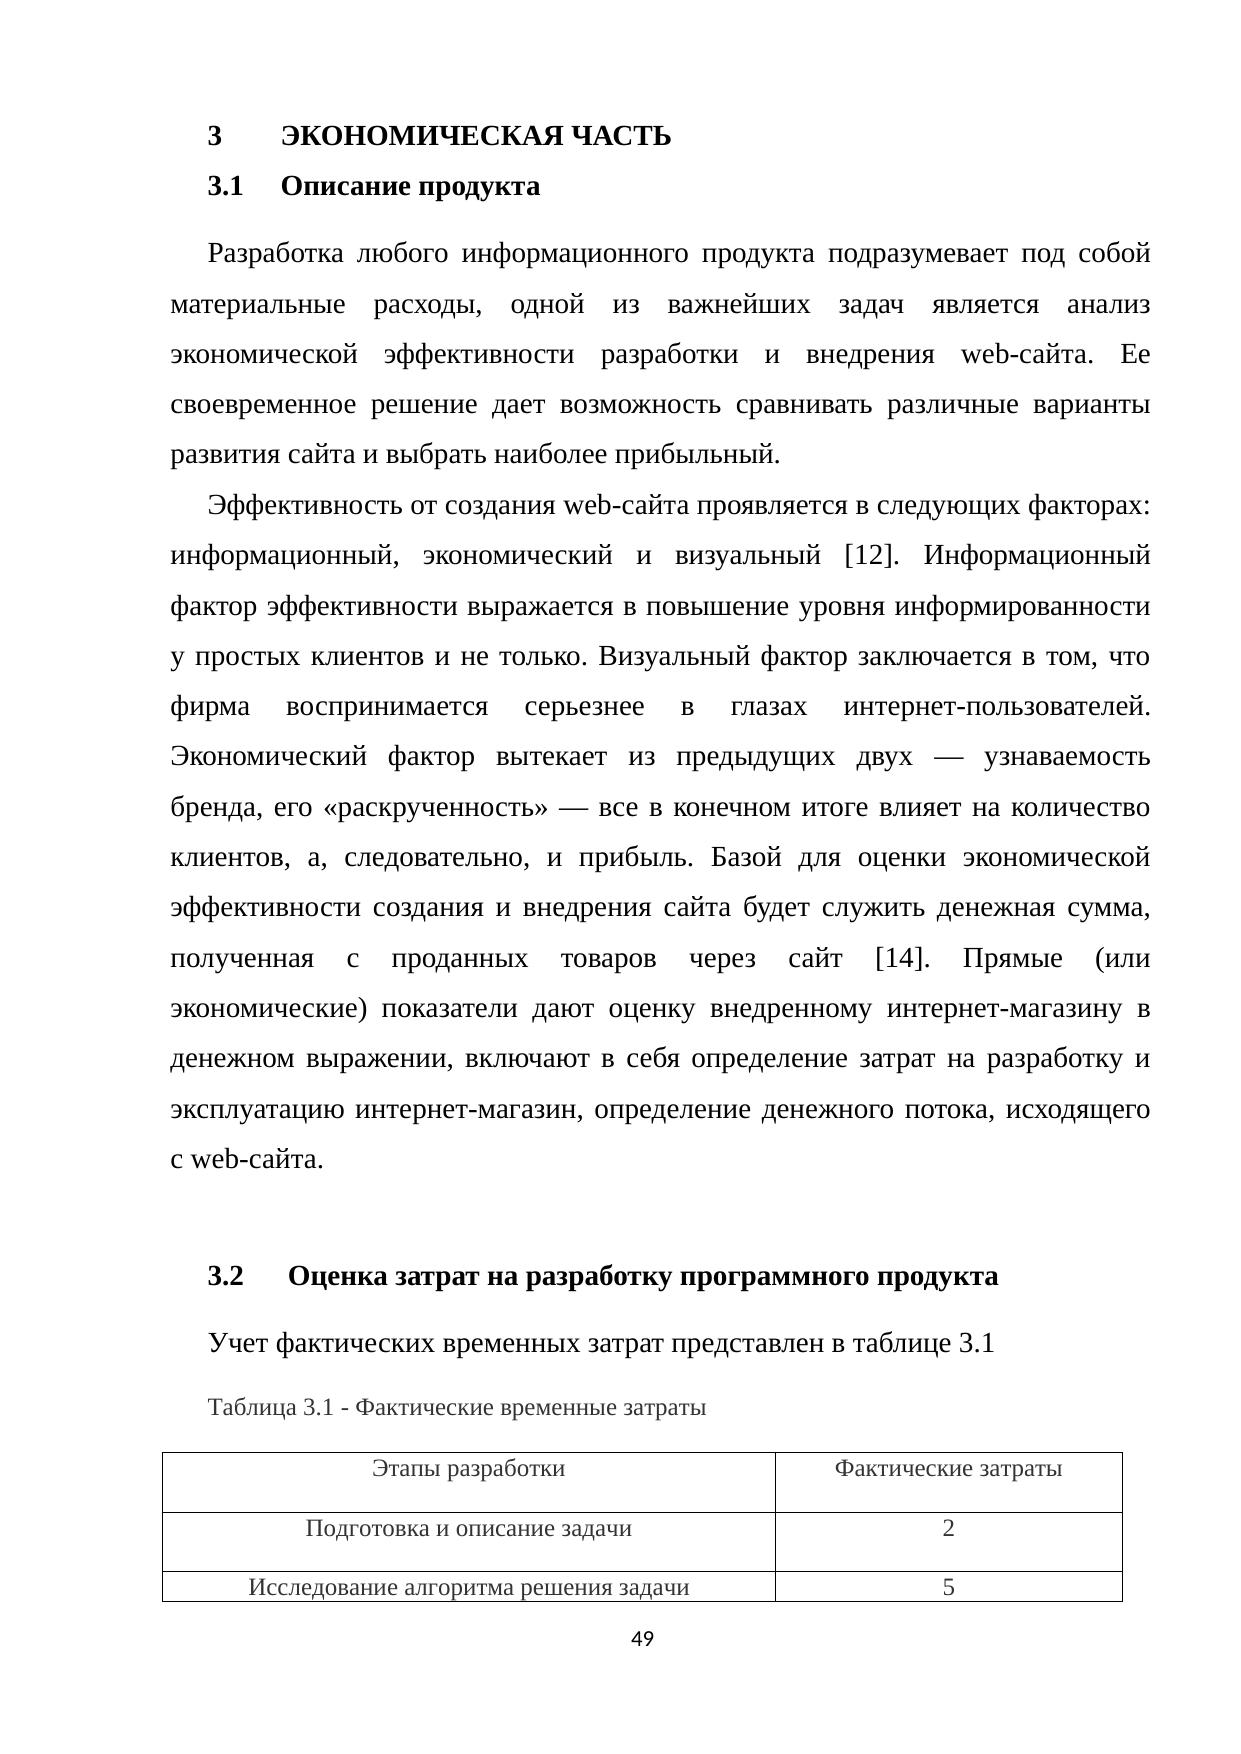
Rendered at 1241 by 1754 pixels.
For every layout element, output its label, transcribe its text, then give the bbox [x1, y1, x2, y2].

subtitle ЭКОНОМИЧЕСКАЯ ЧАСТЬ [170, 118, 1152, 152]
text Эффективность от создания web-сайта проявляется в следующих факторах: информационный, экономический и визуальный [12]. Информационный фактор эффективности выражается в повышение уровня информированности у простых клиентов и не только. Визуальный фактор заключается в том, что фирма воспринимается серьезнее в глазах интернет-пользователей. Экономический фактор вытекает из предыдущих двух — узнаваемость бренда, его «раскрученность» — все в конечном итоге влияет на количество клиентов, а, следовательно, и прибыль. Базой для оценки экономической эффективности создания и внедрения сайта будет служить денежная сумма, полученная с проданных товаров через сайт [14]. Прямые (или экономические) показатели дают оценку внедренному интернет-магазину в денежном выражении, включают в себя определение затрат на разработку и эксплуатацию интернет-магазин, определение денежного потока, исходящего с web-сайта. [170, 487, 1152, 1174]
subtitle Оценка затрат на разработку программного продукта [170, 1258, 1152, 1292]
table_cell 2 [776, 1513, 1122, 1571]
text Учет фактических временных затрат представлен в таблице 3.1 [170, 1325, 1152, 1359]
table_header Этапы разработки [163, 1453, 775, 1512]
text Таблица 3.1 - Фактические временные затраты [170, 1392, 1152, 1421]
text Разработка любого информационного продукта подразумевает под собой материальные расходы, одной из важнейших задач является анализ экономической эффективности разработки и внедрения web-сайта. Ее своевременное решение дает возможность сравнивать различные варианты развития сайта и выбрать наиболее прибыльный. [170, 235, 1152, 470]
table_header Фактические затраты [776, 1453, 1122, 1512]
table_cell 5 [776, 1572, 1122, 1601]
table_cell Подготовка и описание задачи [163, 1513, 775, 1571]
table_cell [163, 1572, 775, 1601]
subtitle Описание продукта [170, 168, 1152, 202]
